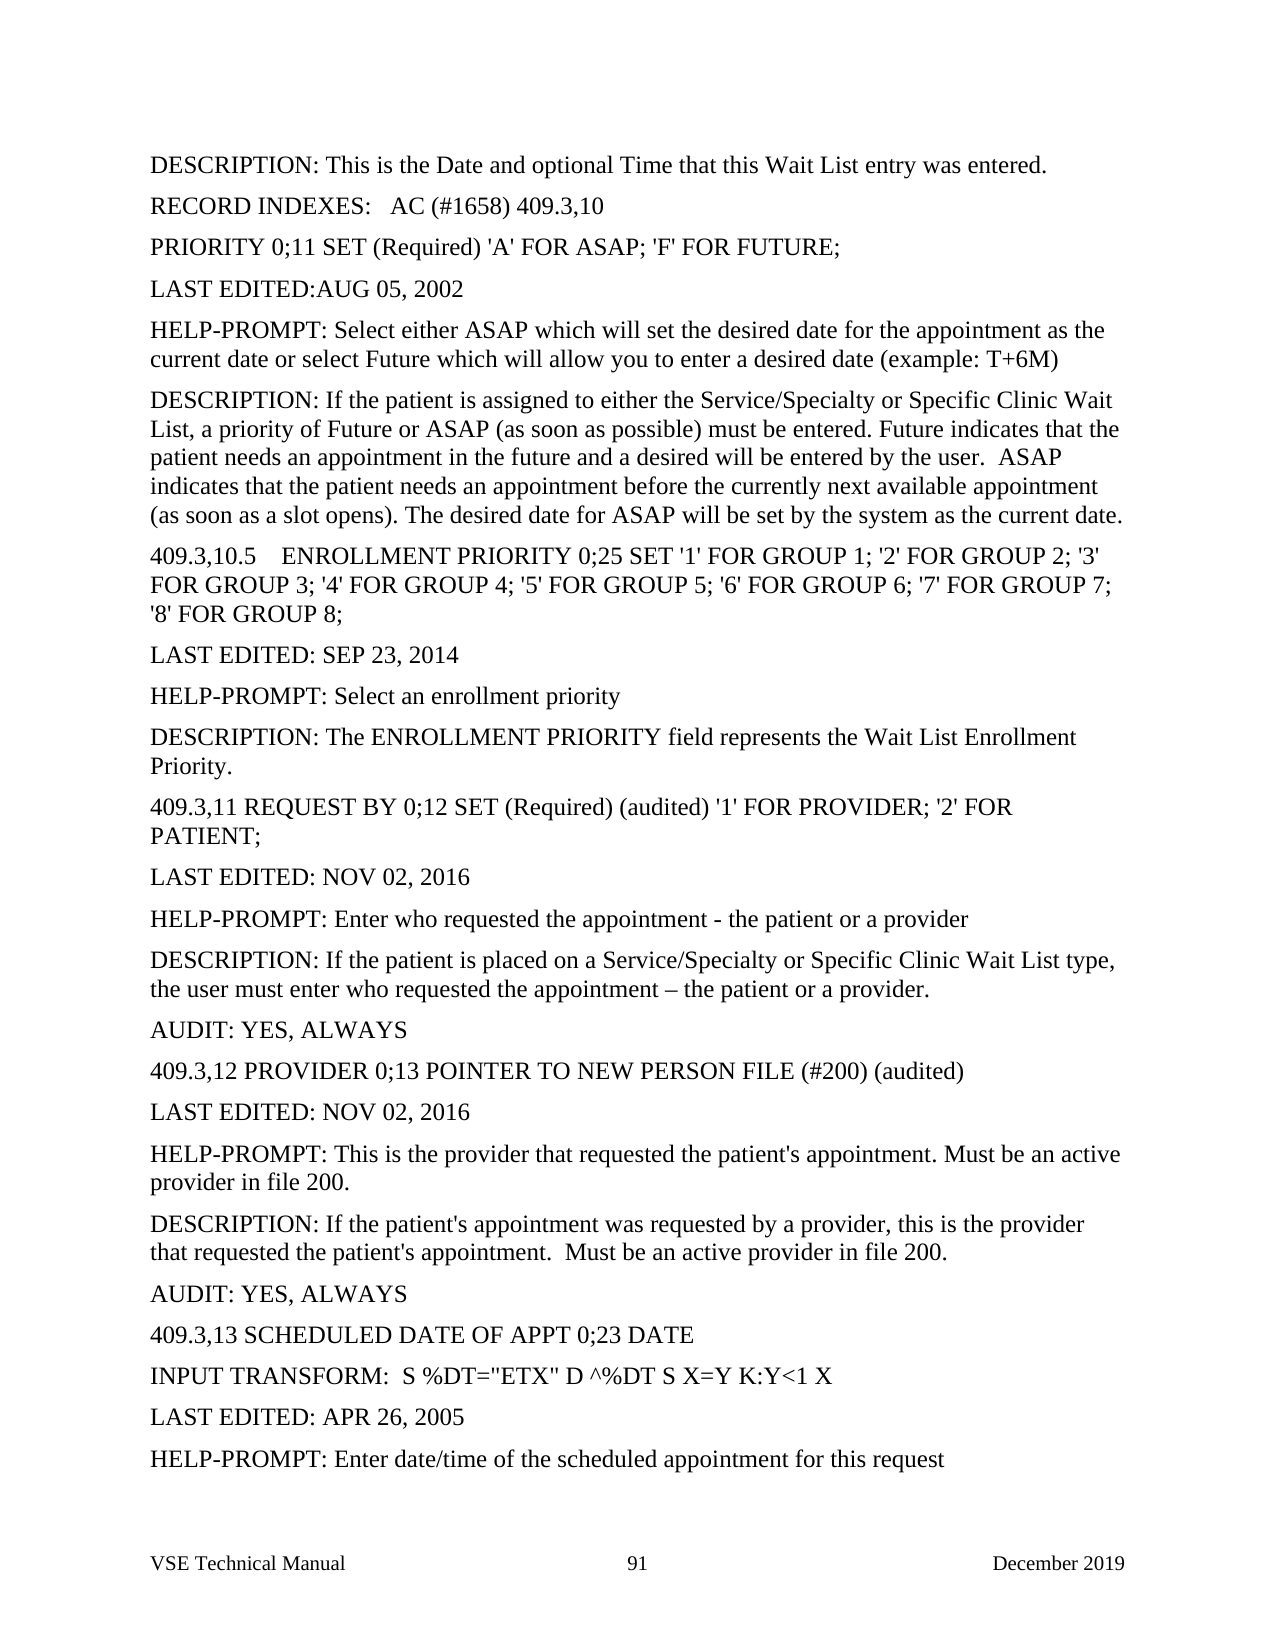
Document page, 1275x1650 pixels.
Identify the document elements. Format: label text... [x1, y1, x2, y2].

text HELP-PROMPT: Select an enrollment priority [150, 681, 1125, 710]
text HELP-PROMPT: Select either ASAP which will set the desired date for the appointment as the current date or select Future which will allow you to enter a desired date (example: T+6M) [150, 315, 1125, 372]
text LAST EDITED: NOV 02, 2016 [150, 862, 1125, 891]
text 409.3,12 PROVIDER 0;13 POINTER TO NEW PERSON FILE (#200) (audited) [150, 1056, 1125, 1085]
text HELP-PROMPT: Enter date/time of the scheduled appointment for this request [150, 1444, 1125, 1472]
text DESCRIPTION: If the patient is assigned to either the Service/Specialty or Specific Clinic Wait List, a priority of Future or ASAP (as soon as possible) must be entered. Future indicates that the patient needs an appointment in the future and a desired will be entered by the user. ASAP indicates that the patient needs an appointment before the currently next available appointment (as soon as a slot opens). The desired date for ASAP will be set by the system as the current date. [150, 385, 1125, 529]
text LAST EDITED: APR 26, 2005 [150, 1402, 1125, 1431]
text AUDIT: YES, ALWAYS [150, 1015, 1125, 1044]
text LAST EDITED: SEP 23, 2014 [150, 640, 1125, 669]
text DESCRIPTION: The ENROLLMENT PRIORITY field represents the Wait List Enrollment Priority. [150, 722, 1125, 780]
text DESCRIPTION: If the patient's appointment was requested by a provider, this is the provider that requested the patient's appointment. Must be an active provider in file 200. [150, 1209, 1125, 1266]
text INPUT TRANSFORM: S %DT="ETX" D ^%DT S X=Y K:Y<1 X [150, 1361, 1125, 1390]
text HELP-PROMPT: This is the provider that requested the patient's appointment. Must be an active provider in file 200. [150, 1139, 1125, 1196]
text 409.3,11 REQUEST BY 0;12 SET (Required) (audited) '1' FOR PROVIDER; '2' FOR PATIENT; [150, 792, 1125, 850]
text AUDIT: YES, ALWAYS [150, 1279, 1125, 1307]
text DESCRIPTION: If the patient is placed on a Service/Specialty or Specific Clinic Wait List type, the user must enter who requested the appointment – the patient or a provider. [150, 945, 1125, 1002]
text HELP-PROMPT: Enter who requested the appointment - the patient or a provider [150, 904, 1125, 932]
text LAST EDITED:AUG 05, 2002 [150, 274, 1125, 302]
text DESCRIPTION: This is the Date and optional Time that this Wait List entry was entered. [150, 150, 1125, 179]
text 409.3,13 SCHEDULED DATE OF APPT 0;23 DATE [150, 1320, 1125, 1349]
text LAST EDITED: NOV 02, 2016 [150, 1097, 1125, 1126]
text 409.3,10.5 ENROLLMENT PRIORITY 0;25 SET '1' FOR GROUP 1; '2' FOR GROUP 2; '3' FOR GROUP 3; '4' FOR GROUP 4; '5' FOR GROUP 5; '6' FOR GROUP 6; '7' FOR GROUP 7; '8' FOR GROUP 8; [150, 541, 1125, 627]
text PRIORITY 0;11 SET (Required) 'A' FOR ASAP; 'F' FOR FUTURE; [150, 232, 1125, 261]
text RECORD INDEXES: AC (#1658) 409.3,10 [150, 191, 1125, 220]
